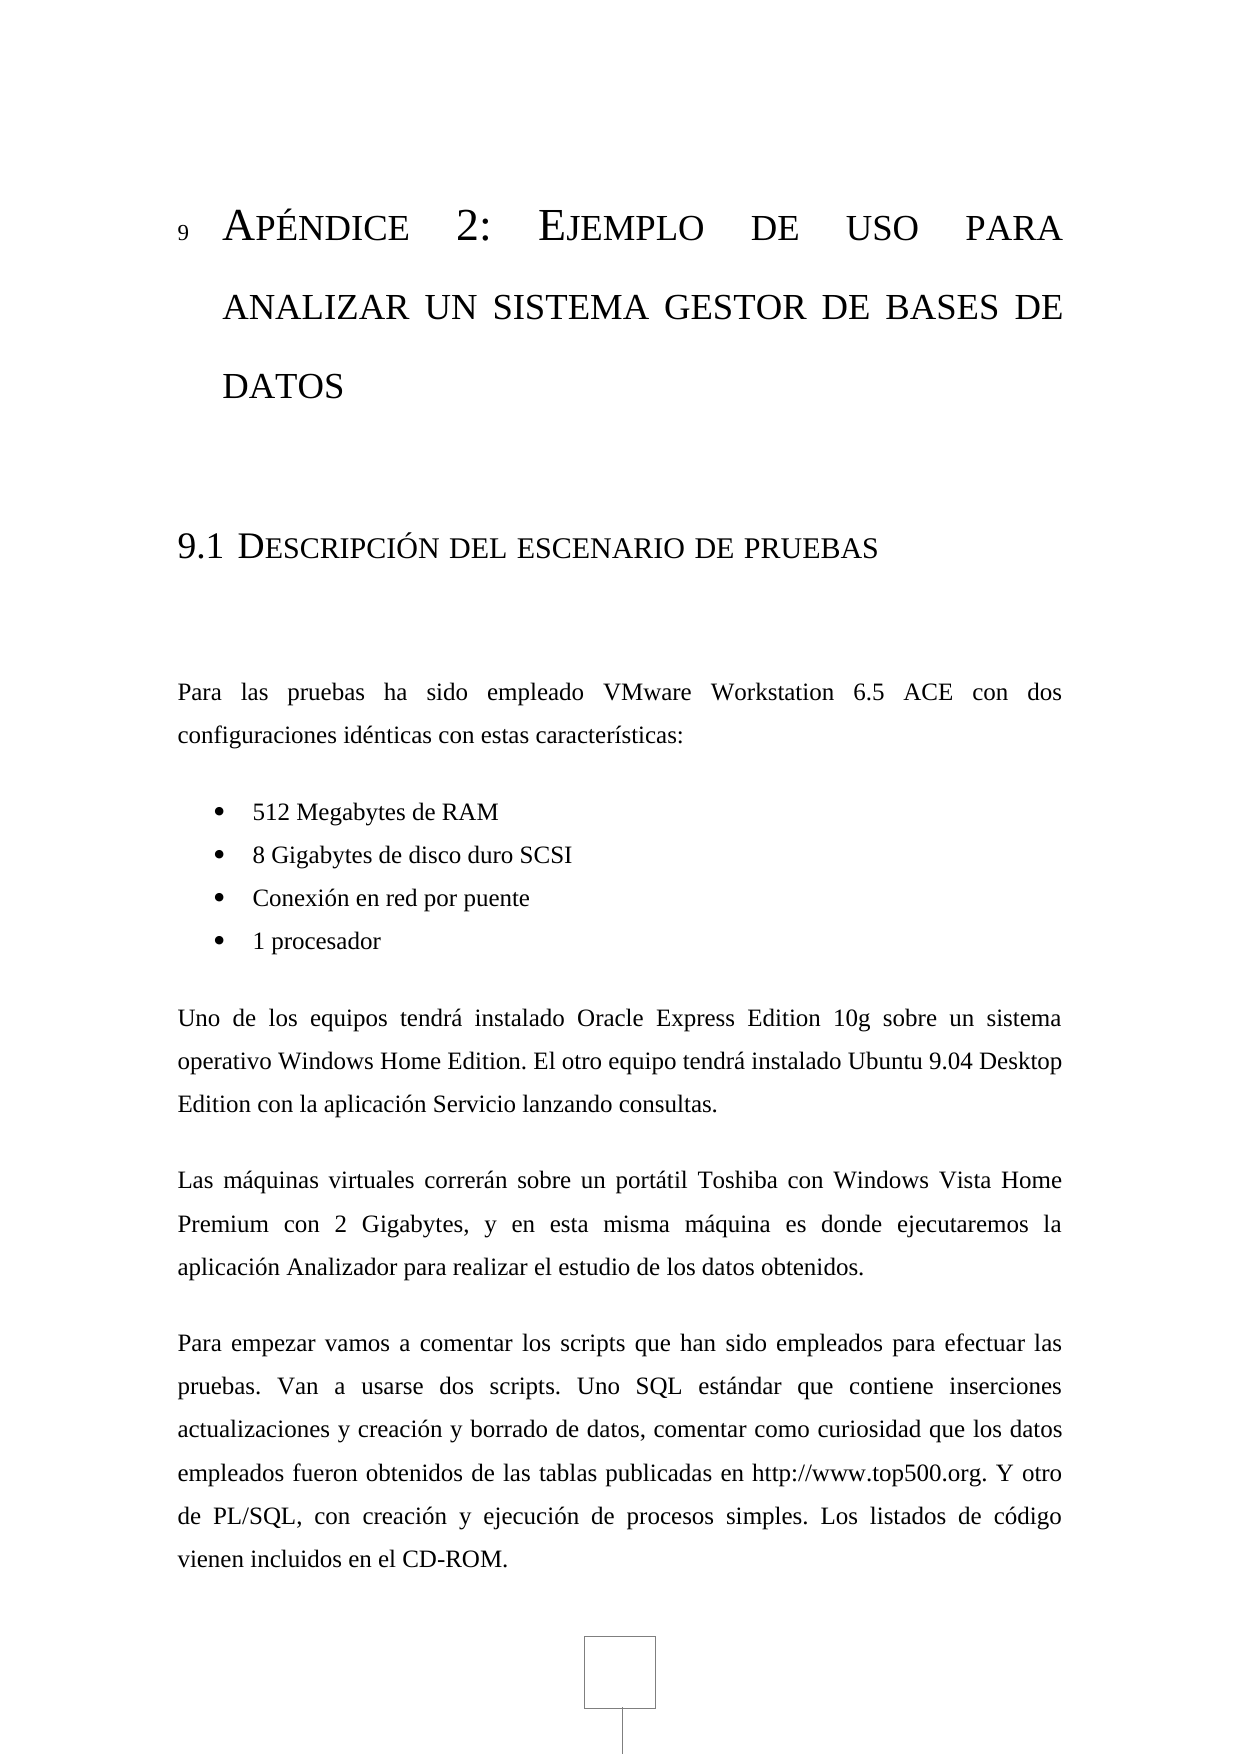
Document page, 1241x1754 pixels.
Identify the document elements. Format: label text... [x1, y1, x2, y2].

list 1 procesador [215, 926, 1063, 955]
text Para las pruebas ha sido empleado VMware Workstation 6.5 ACE con dos configuraciones idénticas con estas características: [177, 677, 1063, 749]
subtitle Descripción del escenario de pruebas [177, 524, 1063, 567]
subtitle Apéndice 2: Ejemplo de uso para analizar un sistema gestor de bases de datos [177, 198, 1063, 408]
text Las máquinas virtuales correrán sobre un portátil Toshiba con Windows Vista Home Premium con 2 Gigabytes, y en esta misma máquina es donde ejecutaremos la aplicación Analizador para realizar el estudio de los datos obtenidos. [177, 1166, 1063, 1281]
text Para empezar vamos a comentar los scripts que han sido empleados para efectuar las pruebas. Van a usarse dos scripts. Uno SQL estándar que contiene inserciones actualizaciones y creación y borrado de datos, comentar como curiosidad que los datos empleados fueron obtenidos de las tablas publicadas en http://www.top500.org. Y otro de PL/SQL, con creación y ejecución de procesos simples. Los listados de código vienen incluidos en el CD-ROM. [177, 1328, 1063, 1573]
list 512 Megabytes de RAM [215, 797, 1063, 826]
list 8 Gigabytes de disco duro SCSI [215, 840, 1063, 869]
list Conexión en red por puente [215, 883, 1063, 912]
text Uno de los equipos tendrá instalado Oracle Express Edition 10g sobre un sistema operativo Windows Home Edition. El otro equipo tendrá instalado Ubuntu 9.04 Desktop Edition con la aplicación Servicio lanzando consultas. [177, 1003, 1063, 1118]
